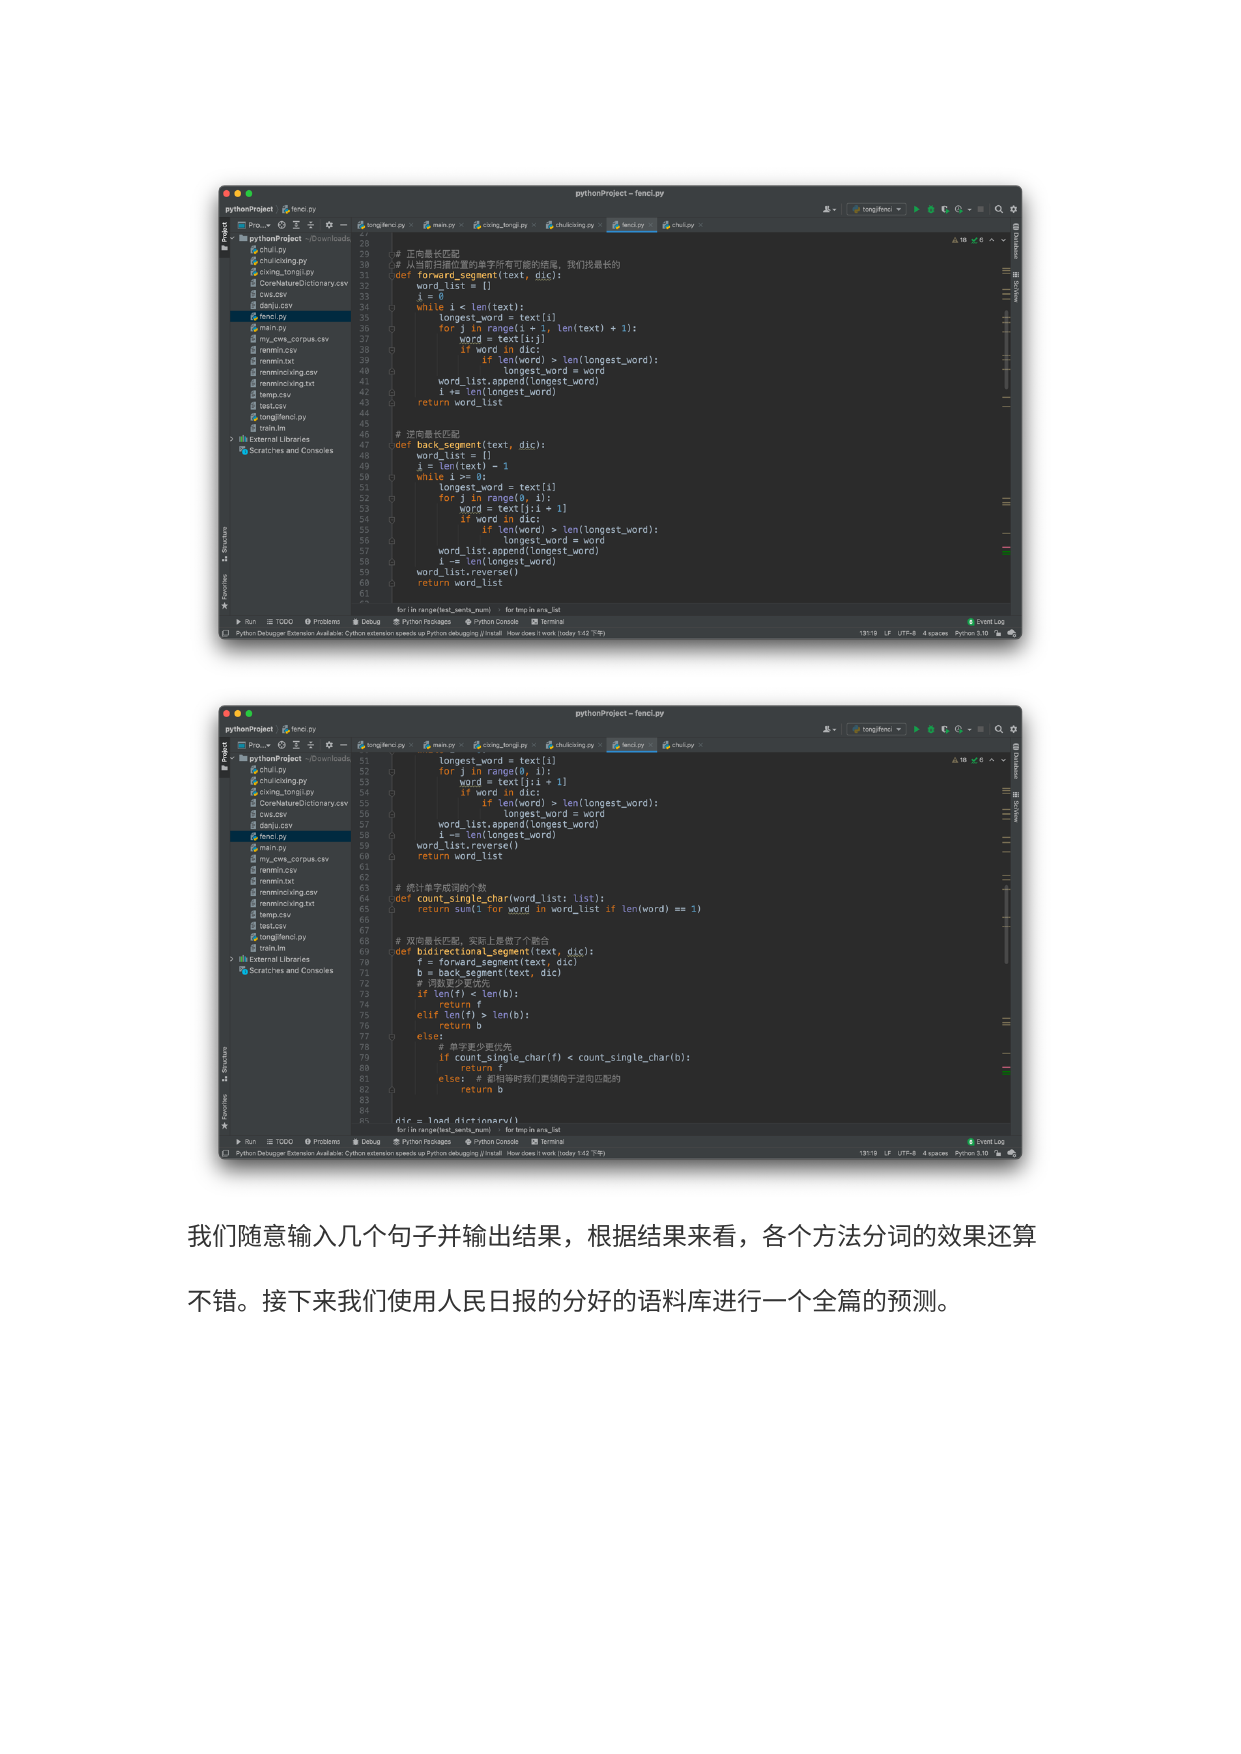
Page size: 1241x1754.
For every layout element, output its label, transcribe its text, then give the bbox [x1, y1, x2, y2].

text 我们随意输入几个句子并输出结果，根据结果来看，各个方法分词的效果还算不错。接下来我们使用人民日报的分好的语料库进行一个全篇的预测。 [187, 1202, 1053, 1332]
picture [187, 684, 1053, 1200]
picture [187, 164, 1053, 680]
